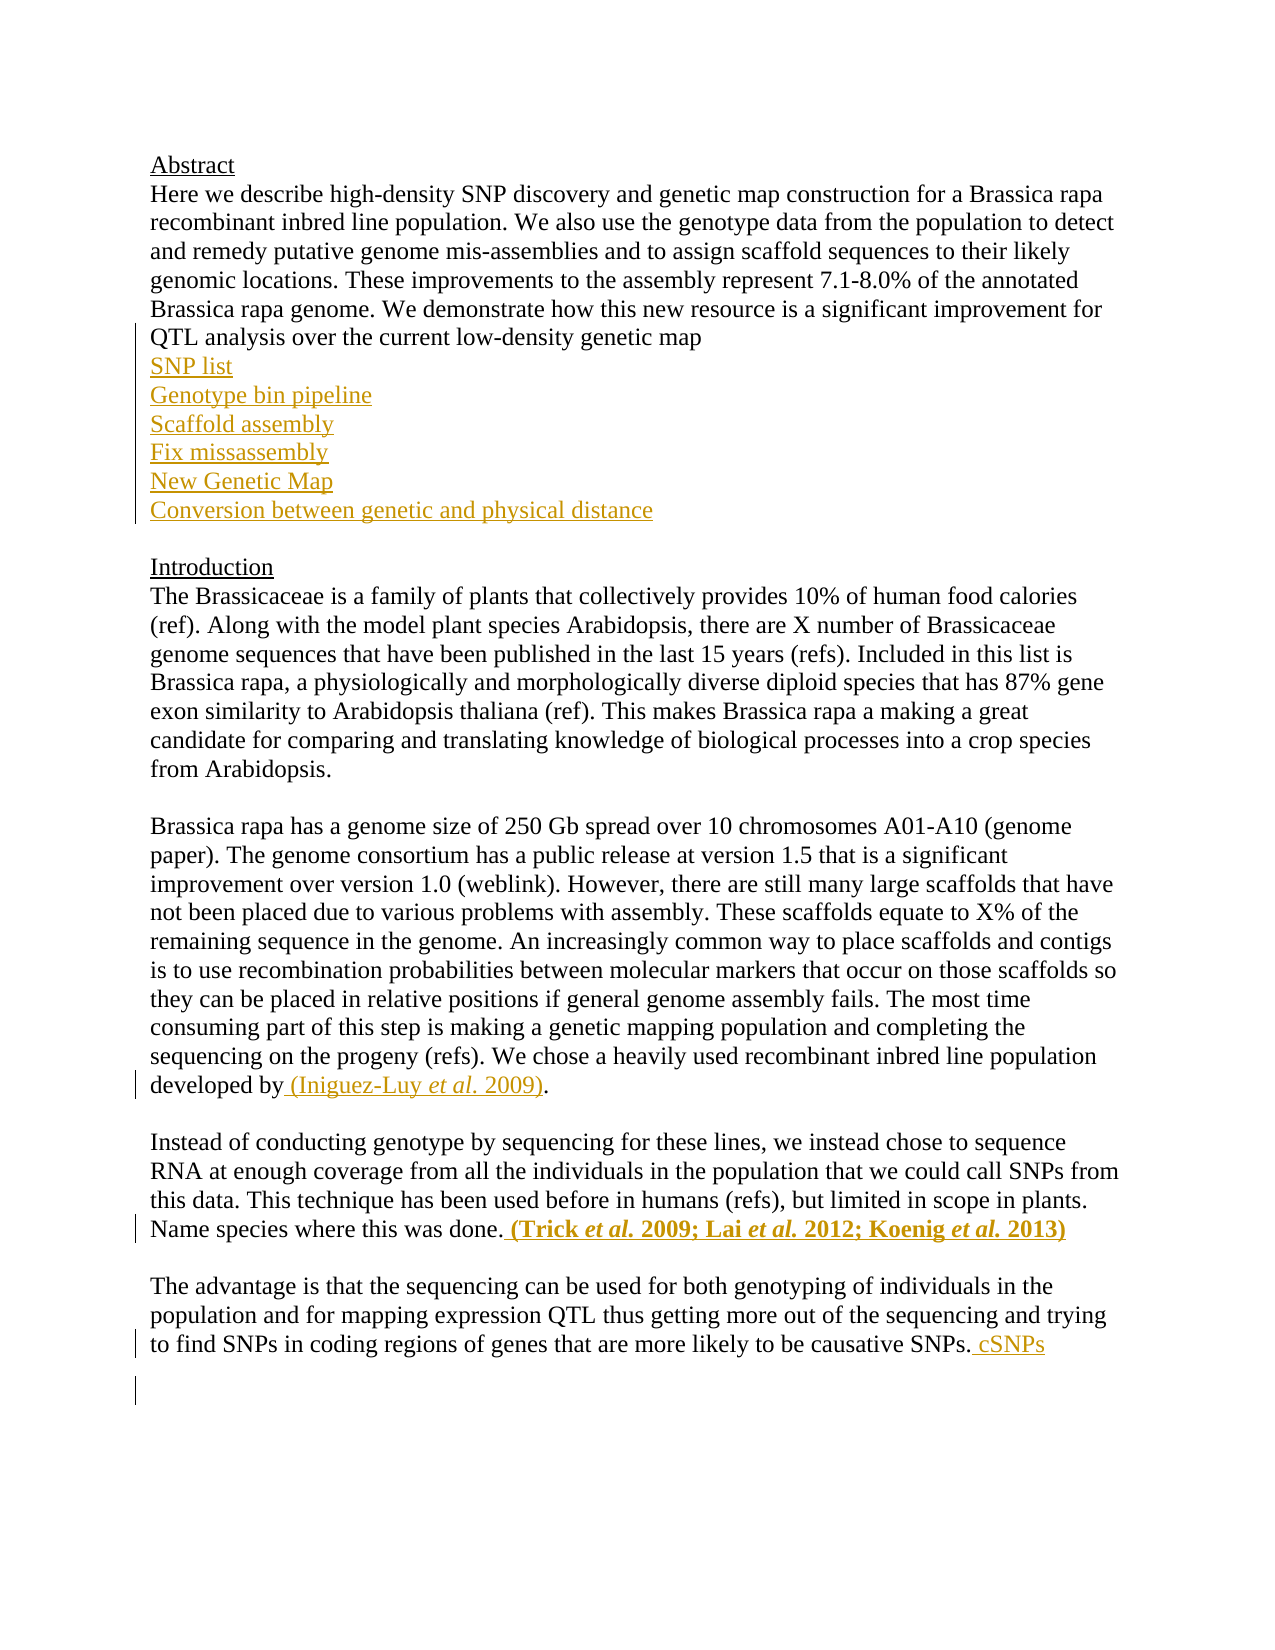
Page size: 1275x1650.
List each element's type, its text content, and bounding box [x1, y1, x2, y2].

text Introduction [150, 552, 1125, 581]
text Here we describe high-density SNP discovery and genetic map construction for a Brassica rapa recombinant inbred line population. We also use the genotype data from the population to detect and remedy putative genome mis-assemblies and to assign scaffold sequences to their likely genomic locations. These improvements to the assembly represent 7.1-8.0% of the annotated Brassica rapa genome. We demonstrate how this new resource is a significant improvement for QTL analysis over the current low-density genetic map [150, 179, 1125, 351]
subtitle Instead of conducting genotype by sequencing for these lines, we instead chose to sequence RNA at enough coverage from all the individuals in the population that we could call SNPs from this data. This technique has been used before in humans (refs), but limited in scope in plants. Name species where this was done. [150, 1127, 1125, 1242]
subtitle The advantage is that the sequencing can be used for both genotyping of individuals in the population and for mapping expression QTL thus getting more out of the sequencing and trying to find SNPs in coding regions of genes that are more likely to be causative SNPs. [150, 1271, 1125, 1357]
text The Brassicaceae is a family of plants that collectively provides 10% of human food calories (ref). Along with the model plant species Arabidopsis, there are X number of Brassicaceae genome sequences that have been published in the last 15 years (refs). Included in this list is Brassica rapa, a physiologically and morphologically diverse diploid species that has 87% gene exon similarity to Arabidopsis thaliana (ref). This makes Brassica rapa a making a great candidate for comparing and translating knowledge of biological processes into a crop species from Arabidopsis. [150, 581, 1125, 782]
subtitle Abstract [150, 150, 1125, 179]
text Brassica rapa has a genome size of 250 Gb spread over 10 chromosomes A01-A10 (genome paper). The genome consortium has a public release at version 1.5 that is a significant improvement over version 1.0 (weblink). However, there are still many large scaffolds that have not been placed due to various problems with assembly. These scaffolds equate to X% of the remaining sequence in the genome. An increasingly common way to place scaffolds and contigs is to use recombination probabilities between molecular markers that occur on those scaffolds so they can be placed in relative positions if general genome assembly fails. The most time consuming part of this step is making a genetic mapping population and completing the sequencing on the progeny (refs). We chose a heavily used recombinant inbred line population developed by. [150, 811, 1125, 1099]
